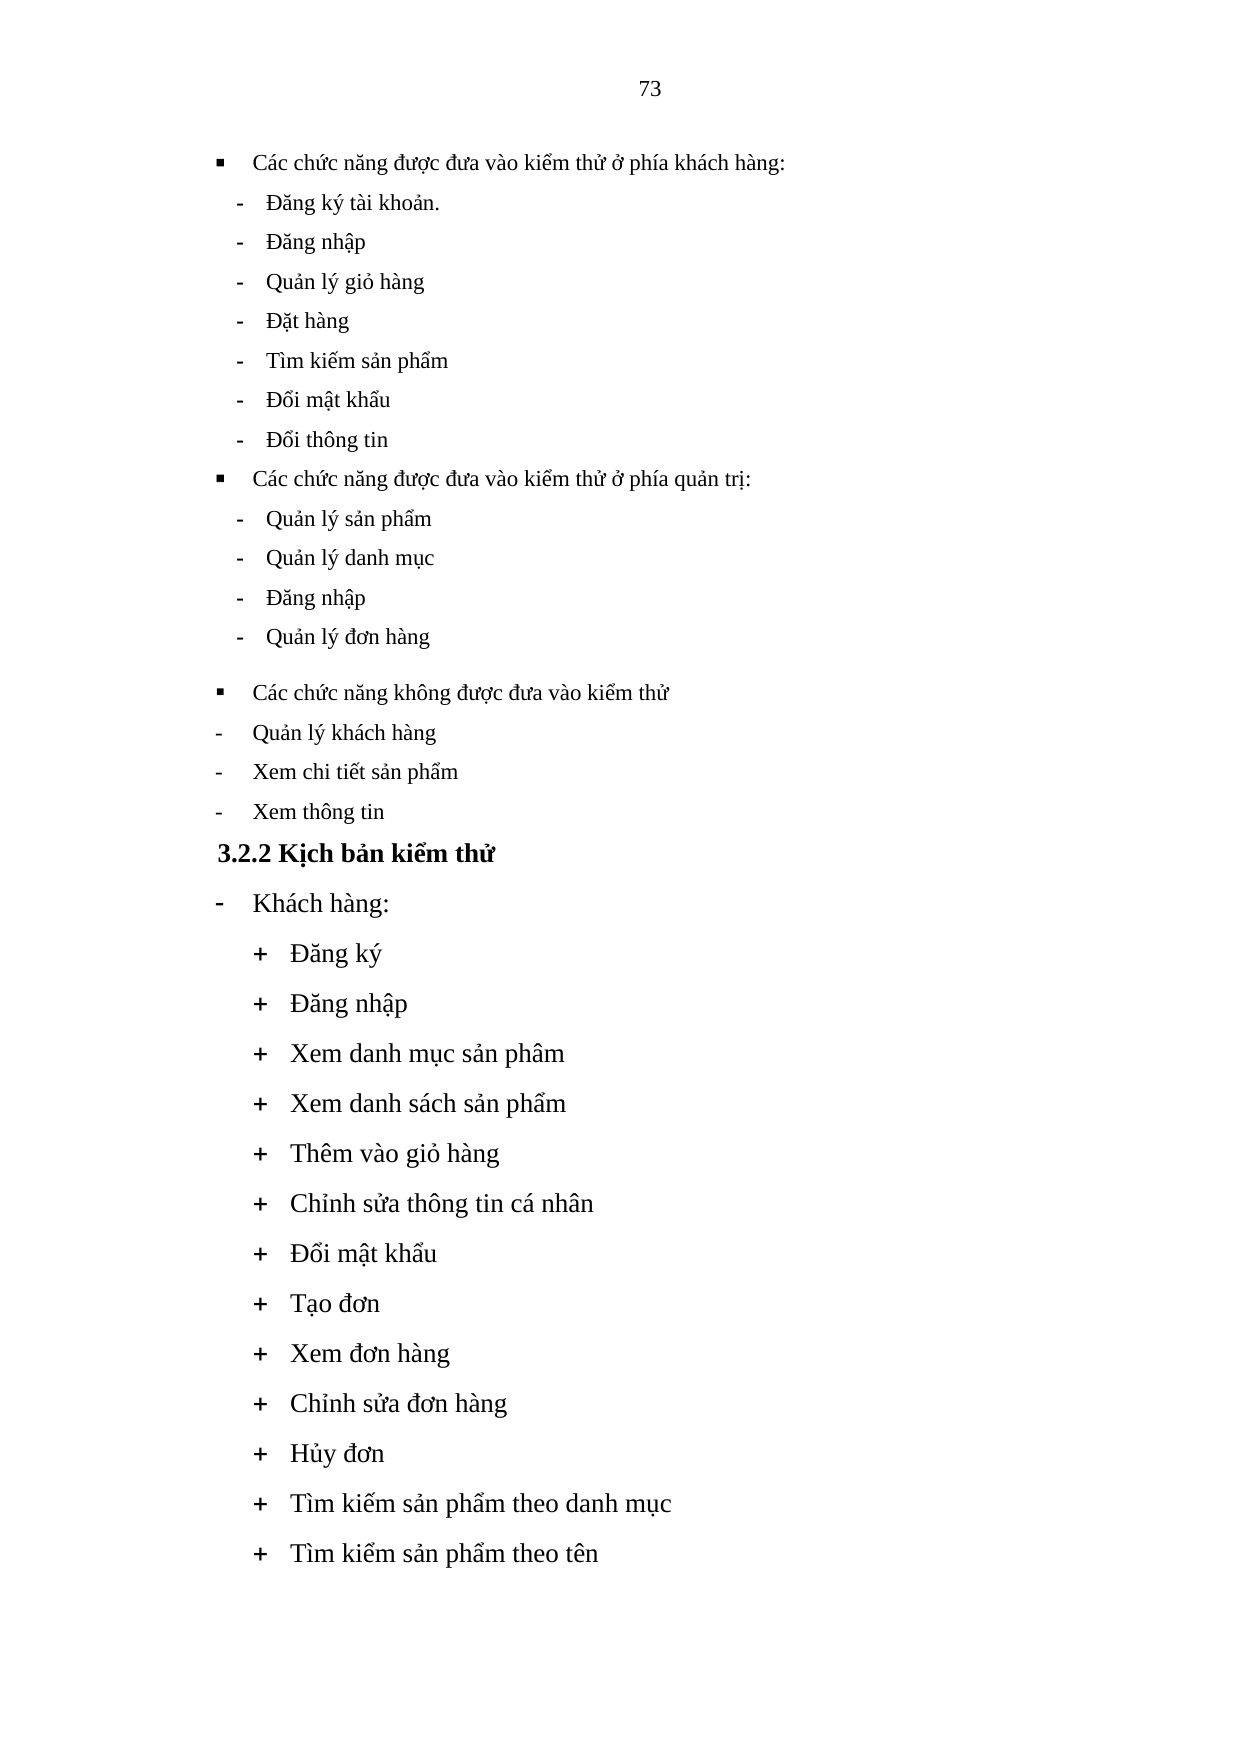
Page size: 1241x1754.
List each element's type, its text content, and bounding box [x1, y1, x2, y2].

list Đăng ký [252, 937, 1122, 968]
list Tìm kiếm sản phẩm [236, 347, 1122, 373]
list Tìm kiểm sản phẩm theo tên [252, 1537, 1122, 1568]
list Đổi thông tin [236, 426, 1122, 452]
list Xem chi tiết sản phẩm [215, 758, 1122, 785]
list Xem thông tin [215, 798, 1122, 824]
list Quản lý danh mục [236, 544, 1122, 571]
list Đăng nhập [236, 228, 1122, 255]
list Các chức năng không được đưa vào kiểm thử [215, 679, 1122, 706]
list Chỉnh sửa đơn hàng [252, 1387, 1122, 1418]
list Đăng ký tài khoản. [236, 189, 1122, 215]
list Đăng nhập [252, 987, 1122, 1018]
subtitle 3.2.2 Kịch bản kiểm thử [217, 837, 1122, 868]
list Hủy đơn [252, 1437, 1122, 1468]
list Khách hàng: [215, 887, 1122, 918]
list Quản lý giỏ hàng [236, 268, 1122, 294]
list Đổi mật khẩu [252, 1237, 1122, 1268]
list Đặt hàng [236, 307, 1122, 334]
list Xem danh mục sản phâm [252, 1037, 1122, 1068]
list Tìm kiếm sản phẩm theo danh mục [252, 1487, 1122, 1518]
list Thêm vào giỏ hàng [252, 1137, 1122, 1168]
list Quản lý khách hàng [215, 719, 1122, 745]
list Quản lý sản phẩm [236, 505, 1122, 531]
list Xem danh sách sản phẩm [252, 1087, 1122, 1118]
list Quản lý đơn hàng [236, 623, 1122, 649]
list Các chức năng được đưa vào kiểm thử ở phía quản trị: [215, 465, 1122, 492]
list Chỉnh sửa thông tin cá nhân [252, 1187, 1122, 1218]
list Xem đơn hàng [252, 1337, 1122, 1368]
list Đổi mật khẩu [236, 386, 1122, 413]
list Tạo đơn [252, 1287, 1122, 1318]
list Các chức năng được đưa vào kiểm thử ở phía khách hàng: [215, 149, 1122, 176]
list Đăng nhập [236, 584, 1122, 610]
